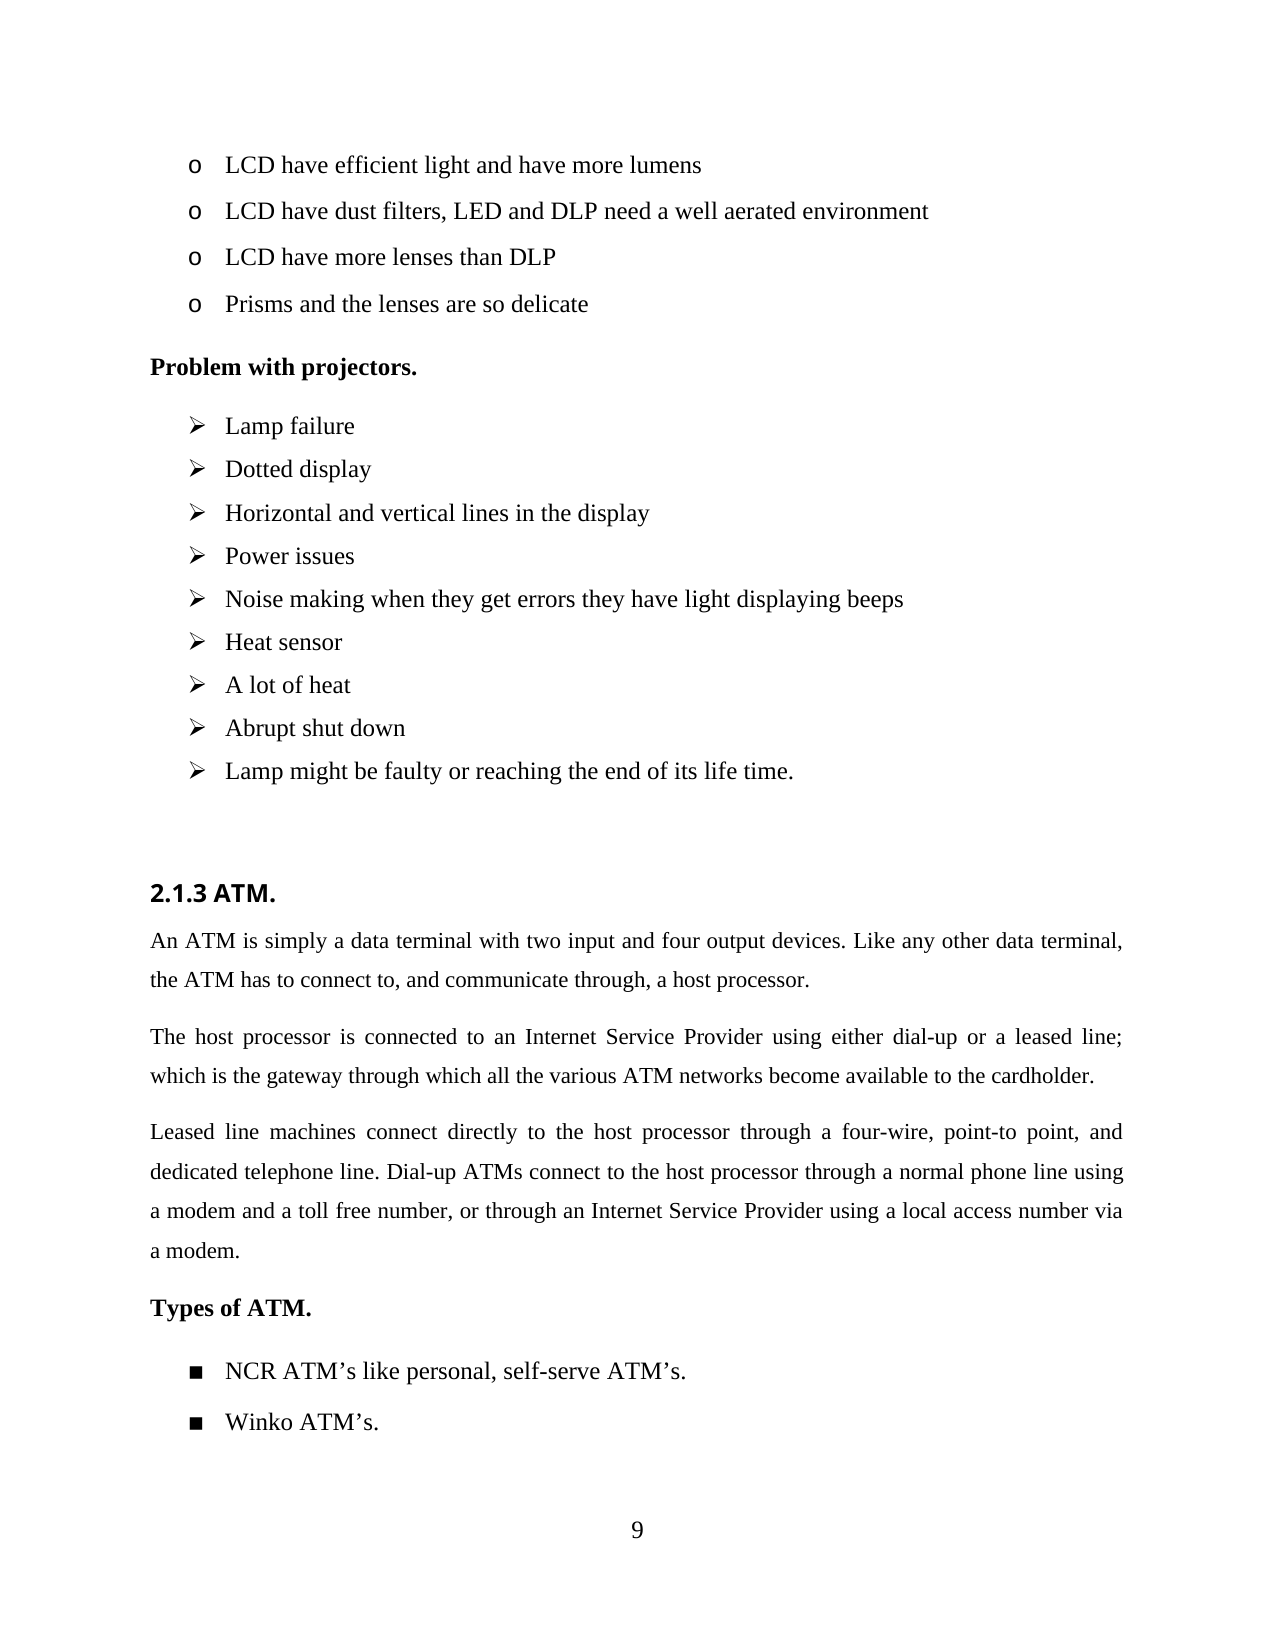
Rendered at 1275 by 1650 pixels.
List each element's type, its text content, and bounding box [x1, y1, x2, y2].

list Dotted display [187, 454, 1125, 483]
list Lamp might be faulty or reaching the end of its life time. [187, 756, 1125, 785]
text Types of ATM. [150, 1293, 1125, 1322]
list Prisms and the lenses are so delicate [187, 289, 1125, 319]
text Problem with projectors. [150, 352, 1125, 380]
list LCD have dust filters, LED and DLP need a well aerated environment [187, 196, 1125, 227]
list Abrupt shut down [187, 713, 1125, 742]
list Winko ATM’s. [187, 1404, 1125, 1438]
list Horizontal and vertical lines in the display [187, 498, 1125, 526]
list Lamp failure [187, 411, 1125, 440]
list LCD have more lenses than DLP [187, 242, 1125, 273]
list LCD have efficient light and have more lumens [187, 150, 1125, 181]
subtitle 2.1.3 ATM. [150, 876, 1125, 910]
text Leased line machines connect directly to the host processor through a four-wire, point-to point, and dedicated telephone line. Dial-up ATMs connect to the host processor through a normal phone line using a modem and a toll free number, or through an Internet Service Provider using a local access number via a modem. [150, 1118, 1125, 1263]
list A lot of heat [187, 670, 1125, 699]
list Heat sensor [187, 627, 1125, 656]
list NCR ATM’s like personal, self-serve ATM’s. [187, 1353, 1125, 1387]
list Noise making when they get errors they have light displaying beeps [187, 584, 1125, 613]
text The host processor is connected to an Internet Service Provider using either dial-up or a leased line; which is the gateway through which all the various ATM networks become available to the cardholder. [150, 1023, 1125, 1088]
text An ATM is simply a data terminal with two input and four output devices. Like any other data terminal, the ATM has to connect to, and communicate through, a host processor. [150, 927, 1125, 993]
list Power issues [187, 541, 1125, 569]
